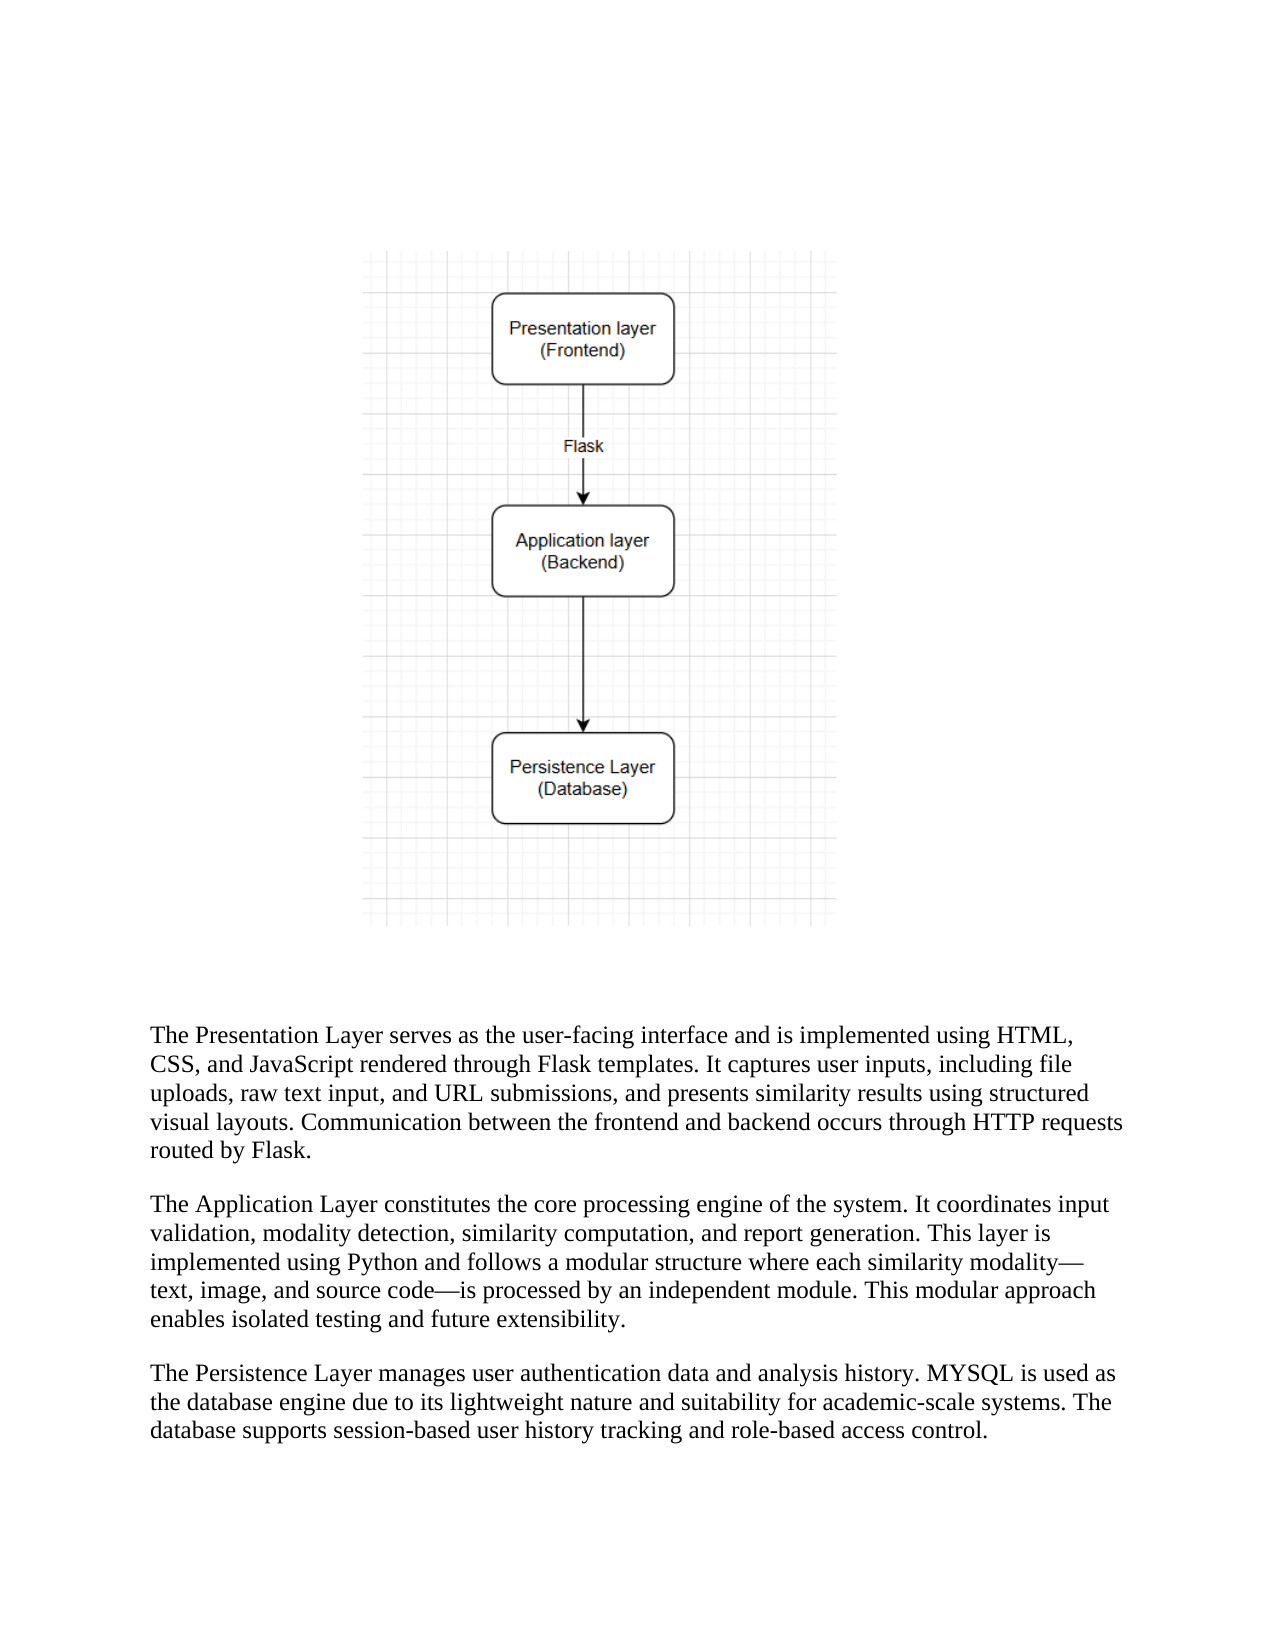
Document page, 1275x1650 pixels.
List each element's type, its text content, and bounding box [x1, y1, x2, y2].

picture [362, 251, 837, 926]
text The Persistence Layer manages user authentication data and analysis history. MYSQL is used as the database engine due to its lightweight nature and suitability for academic-scale systems. The database supports session-based user history tracking and role-based access control. [150, 1358, 1125, 1444]
text The Application Layer constitutes the core processing engine of the system. It coordinates input validation, modality detection, similarity computation, and report generation. This layer is implemented using Python and follows a modular structure where each similarity modality—text, image, and source code—is processed by an independent module. This modular approach enables isolated testing and future extensibility. [150, 1189, 1125, 1333]
text The Presentation Layer serves as the user-facing interface and is implemented using HTML, CSS, and JavaScript rendered through Flask templates. It captures user inputs, including file uploads, raw text input, and URL submissions, and presents similarity results using structured visual layouts. Communication between the frontend and backend occurs through HTTP requests routed by Flask. [150, 1021, 1125, 1164]
